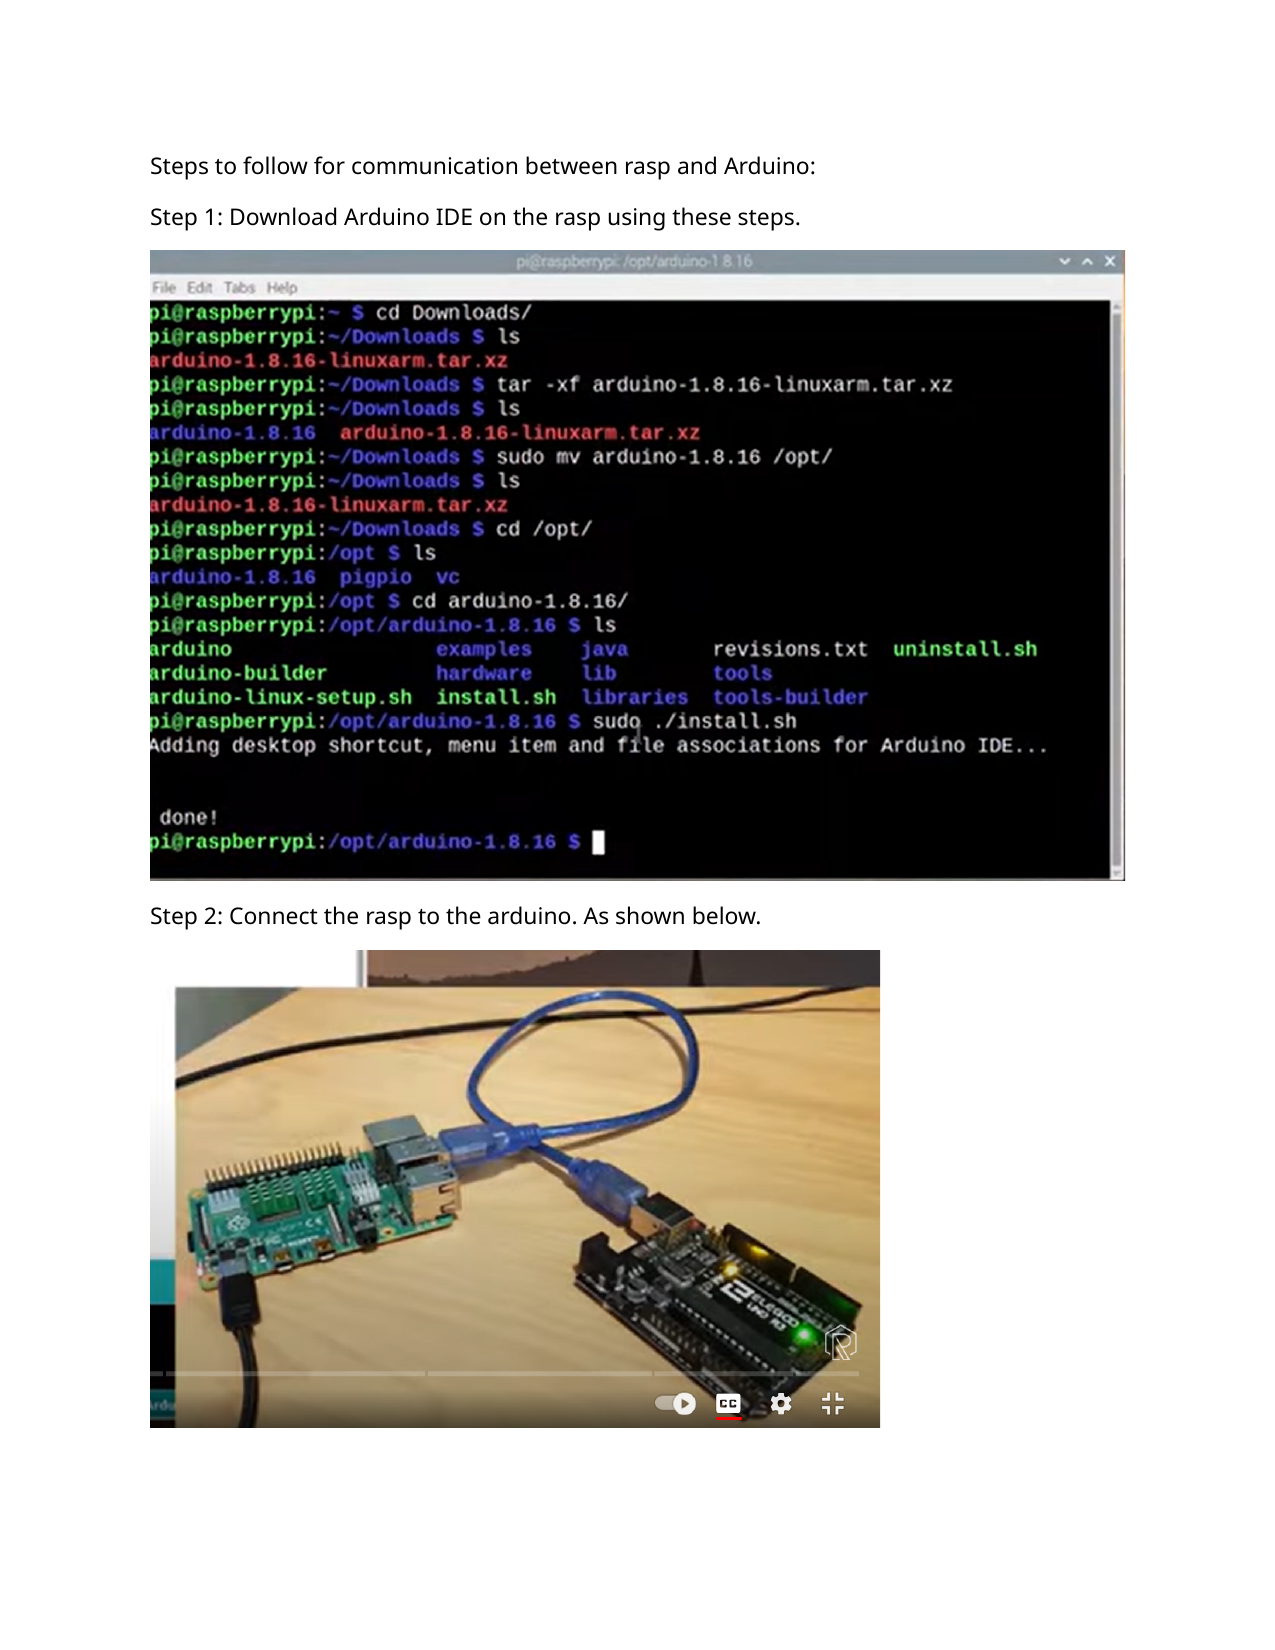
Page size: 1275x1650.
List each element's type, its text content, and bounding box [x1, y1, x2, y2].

text Steps to follow for communication between rasp and Arduino: [150, 150, 1125, 181]
text Step 2: Connect the rasp to the arduino. As shown below. [150, 900, 1125, 931]
text Step 1: Download Arduino IDE on the rasp using these steps. [150, 200, 1125, 232]
picture [150, 950, 880, 1428]
picture [150, 250, 1125, 881]
